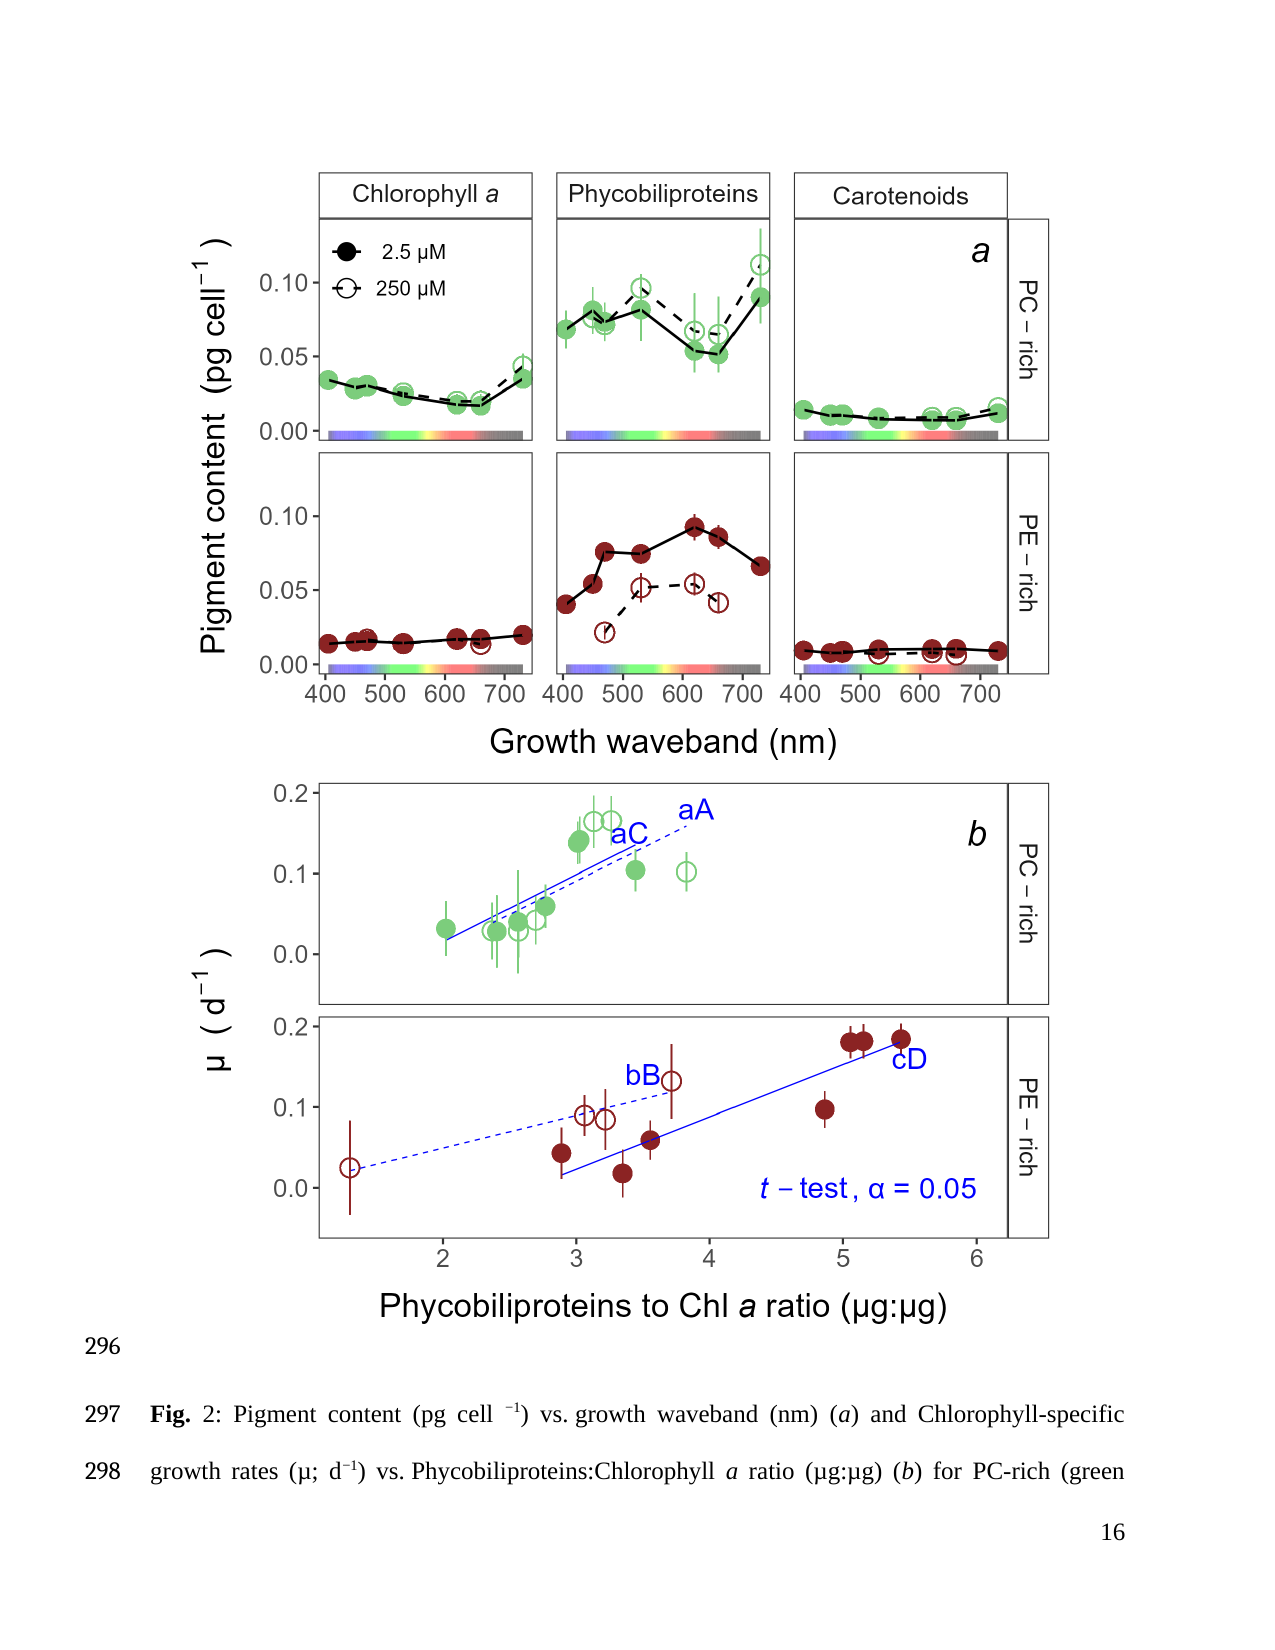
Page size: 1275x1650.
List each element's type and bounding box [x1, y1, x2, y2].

text [150, 1399, 1125, 1485]
picture [168, 150, 1072, 1354]
